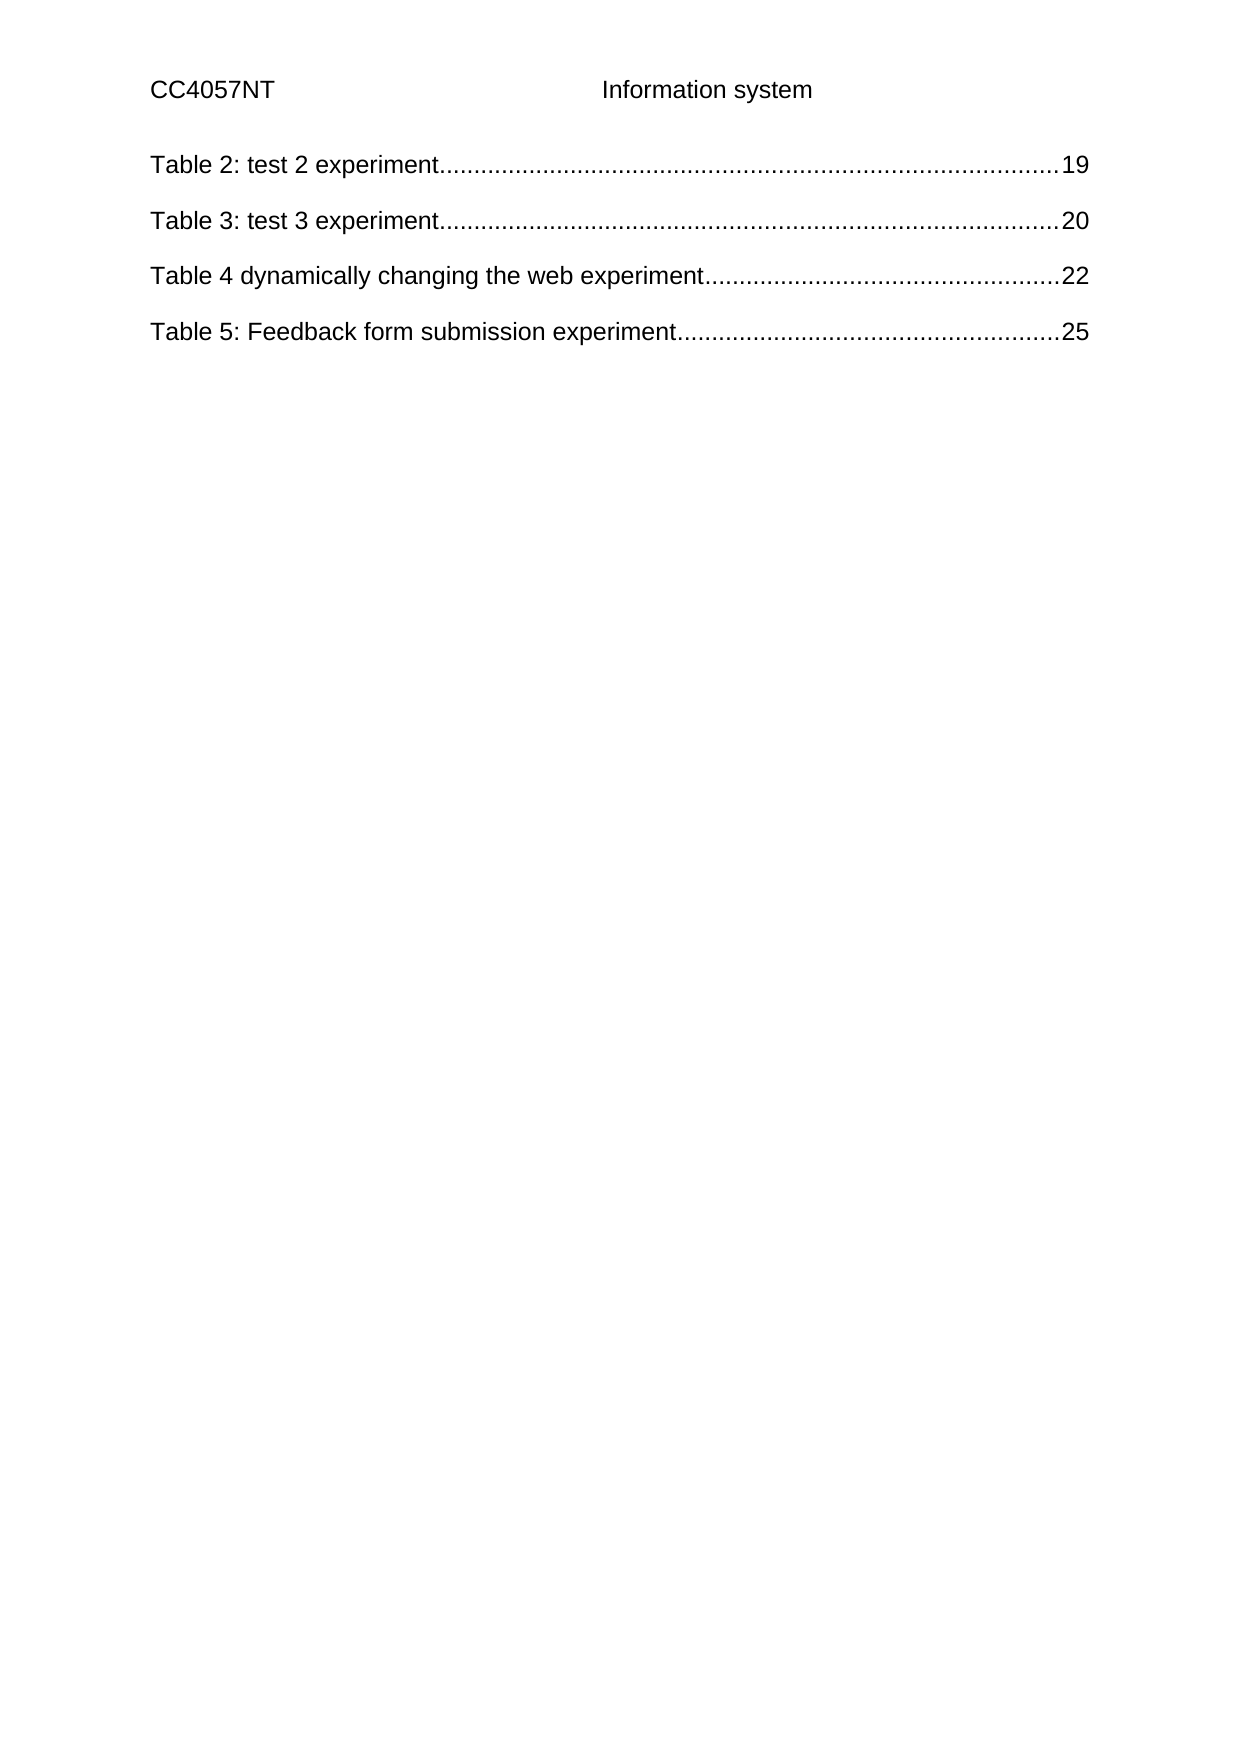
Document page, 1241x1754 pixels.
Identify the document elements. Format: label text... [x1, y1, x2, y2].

text Table 4 dynamically changing the web experiment 22 [150, 261, 1090, 290]
text Table 2: test 2 experiment 19 [150, 150, 1090, 179]
text Table 3: test 3 experiment 20 [150, 206, 1090, 234]
text Table 5: Feedback form submission experiment 25 [150, 317, 1090, 346]
